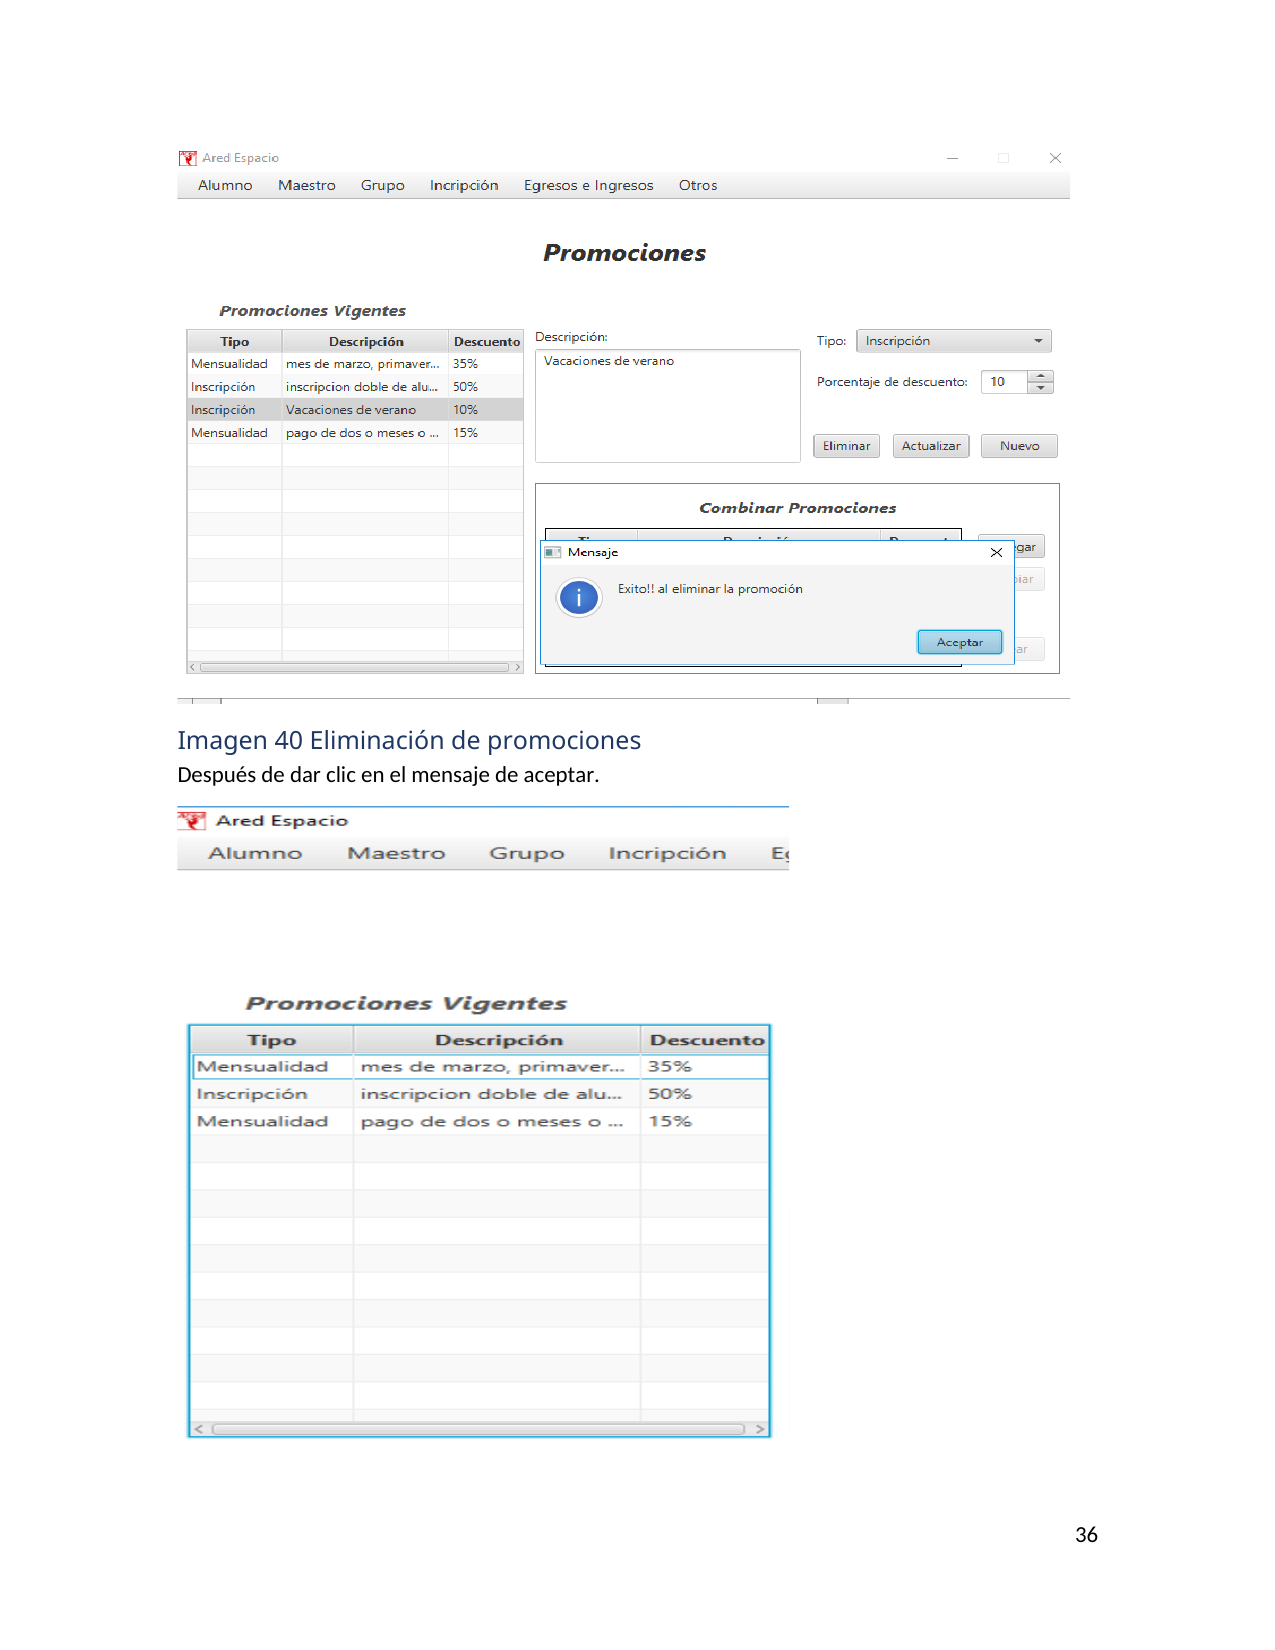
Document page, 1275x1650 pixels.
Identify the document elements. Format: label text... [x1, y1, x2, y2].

subtitle Imagen 40 Eliminación de promociones [177, 723, 1098, 757]
picture [177, 147, 1071, 704]
text Después de dar clic en el mensaje de aceptar. [177, 760, 1098, 788]
picture [177, 806, 790, 1446]
